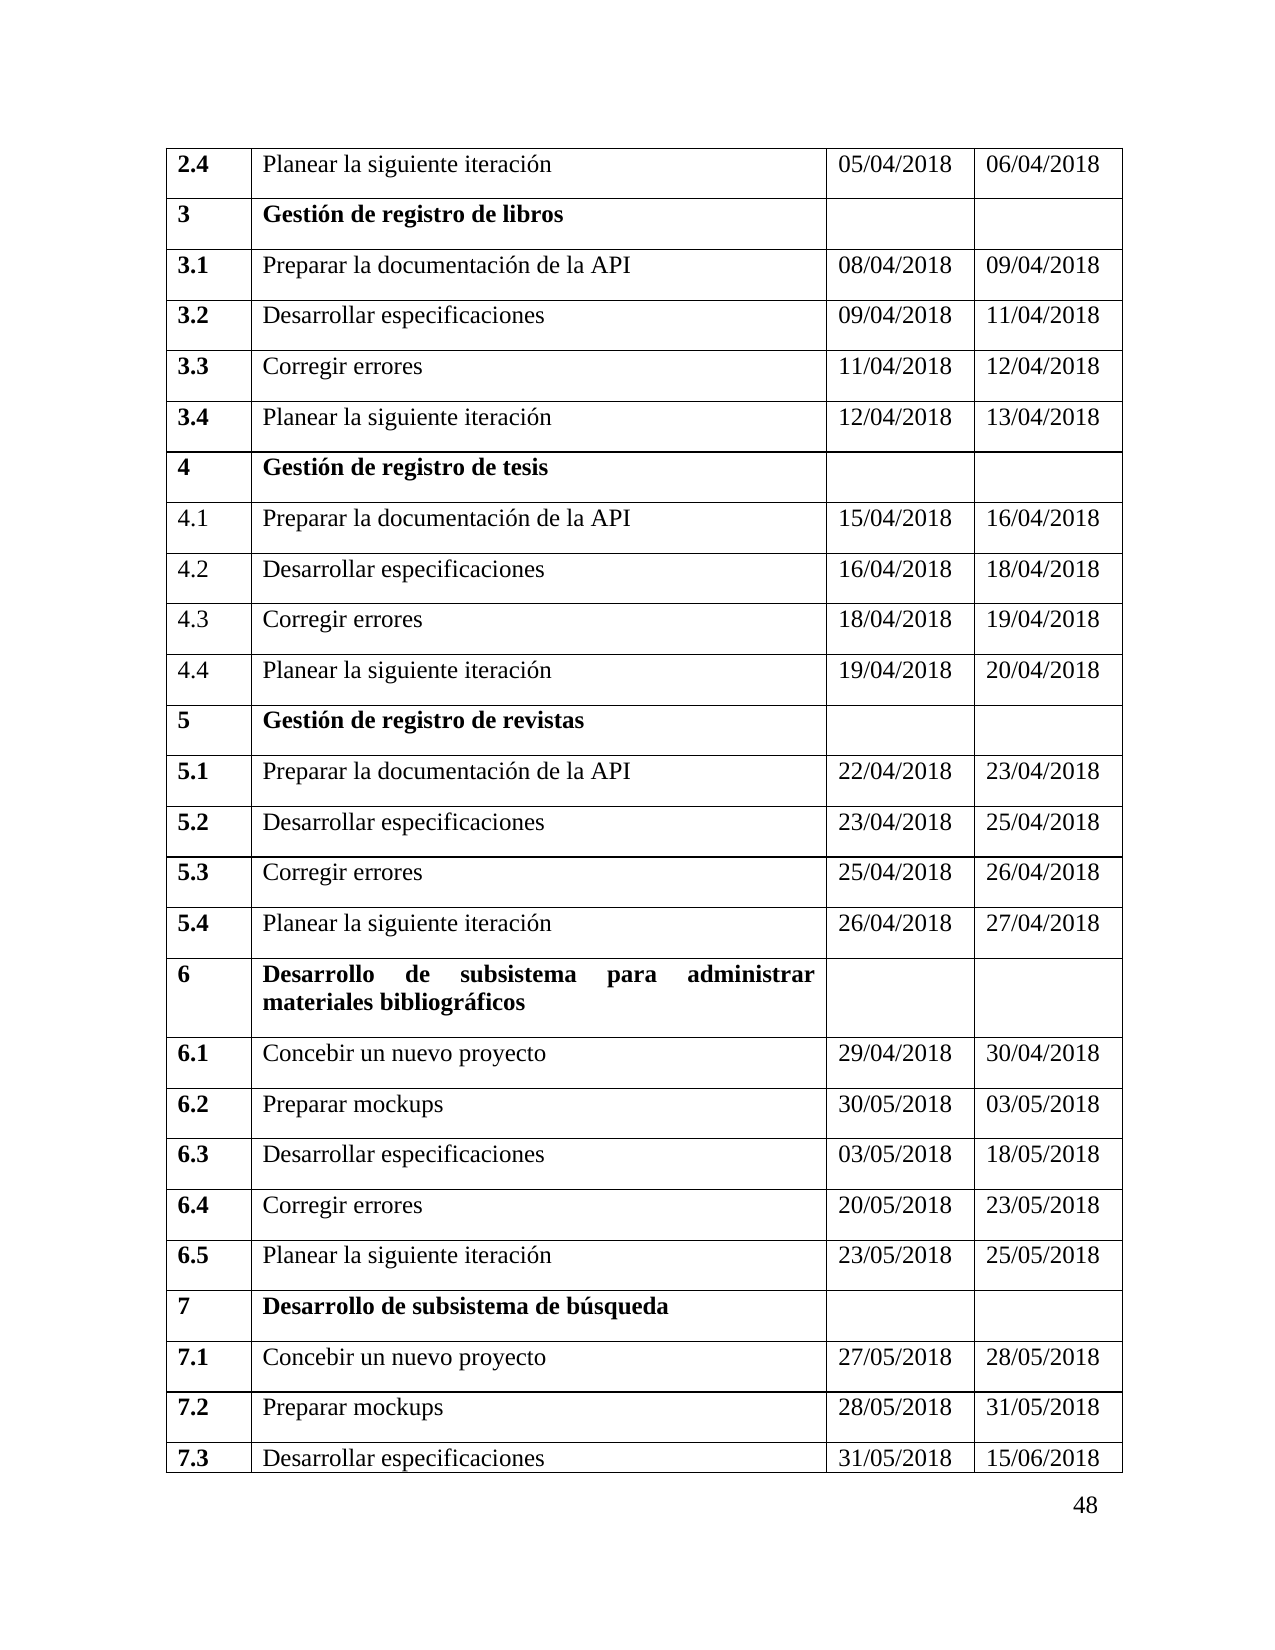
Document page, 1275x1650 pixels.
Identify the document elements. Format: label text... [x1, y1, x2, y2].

table_cell 11/04/2018 [975, 301, 1122, 350]
table_cell 5.2 [167, 807, 251, 856]
table_cell Desarrollar especificaciones [252, 1443, 826, 1472]
table_cell 6.5 [167, 1241, 251, 1290]
table_cell Desarrollo de subsistema de búsqueda [252, 1291, 826, 1341]
table_cell 15/04/2018 [827, 503, 974, 553]
table_cell 23/05/2018 [827, 1241, 974, 1290]
table_cell 15/06/2018 [975, 1443, 1122, 1472]
table_cell [975, 959, 1122, 1037]
table_cell 23/05/2018 [975, 1190, 1122, 1239]
table_cell 30/05/2018 [827, 1089, 974, 1138]
table_cell Preparar la documentación de la API [252, 250, 826, 299]
table_cell 3.1 [167, 250, 251, 299]
table_cell Planear la siguiente iteración [252, 655, 826, 704]
table_cell 26/04/2018 [827, 908, 974, 958]
table_cell 5 [167, 706, 251, 755]
table_cell 18/05/2018 [975, 1139, 1122, 1189]
table_cell 5.4 [167, 908, 251, 958]
table_cell 7.1 [167, 1342, 251, 1391]
table_cell 4 [167, 453, 251, 502]
table_cell 6.4 [167, 1190, 251, 1239]
table_cell 4.2 [167, 554, 251, 603]
table_cell 05/04/2018 [827, 149, 974, 198]
table_cell 4.1 [167, 503, 251, 553]
table_cell 09/04/2018 [975, 250, 1122, 299]
table_cell Corregir errores [252, 604, 826, 654]
table_cell Corregir errores [252, 858, 826, 907]
table_cell 06/04/2018 [975, 149, 1122, 198]
table_cell [827, 706, 974, 755]
table_cell 16/04/2018 [975, 503, 1122, 553]
table_cell 12/04/2018 [827, 402, 974, 451]
table_cell 03/05/2018 [827, 1139, 974, 1189]
table_cell 20/04/2018 [975, 655, 1122, 704]
table_cell 7 [167, 1291, 251, 1341]
table_cell Gestión de registro de libros [252, 199, 826, 249]
table_cell 25/04/2018 [827, 858, 974, 907]
table_cell [975, 706, 1122, 755]
table_cell Concebir un nuevo proyecto [252, 1342, 826, 1391]
table_cell 12/04/2018 [975, 351, 1122, 401]
table_cell 25/04/2018 [975, 807, 1122, 856]
table_cell Desarrollar especificaciones [252, 1139, 826, 1189]
table_cell [827, 453, 974, 502]
table_cell 31/05/2018 [975, 1393, 1122, 1442]
table_cell 3.2 [167, 301, 251, 350]
table_cell 09/04/2018 [827, 301, 974, 350]
table_cell [827, 199, 974, 249]
table_cell Preparar mockups [252, 1393, 826, 1442]
table_cell Desarrollar especificaciones [252, 554, 826, 603]
table_cell 20/05/2018 [827, 1190, 974, 1239]
table_cell Preparar la documentación de la API [252, 756, 826, 806]
table_cell 28/05/2018 [975, 1342, 1122, 1391]
table_cell 7.3 [167, 1443, 251, 1472]
table_cell 3.4 [167, 402, 251, 451]
table_cell 19/04/2018 [975, 604, 1122, 654]
table_cell 29/04/2018 [827, 1038, 974, 1088]
table_cell 27/04/2018 [975, 908, 1122, 958]
table_cell Corregir errores [252, 1190, 826, 1239]
table_cell Planear la siguiente iteración [252, 149, 826, 198]
table_cell 4.4 [167, 655, 251, 704]
table_cell 30/04/2018 [975, 1038, 1122, 1088]
table_cell 11/04/2018 [827, 351, 974, 401]
table_cell 6.2 [167, 1089, 251, 1138]
table_cell 22/04/2018 [827, 756, 974, 806]
table_cell 13/04/2018 [975, 402, 1122, 451]
table_cell [827, 959, 974, 1037]
table_cell 2.4 [167, 149, 251, 198]
table_cell 3.3 [167, 351, 251, 401]
table_cell [975, 199, 1122, 249]
table_cell [975, 453, 1122, 502]
table_cell 19/04/2018 [827, 655, 974, 704]
table_cell Planear la siguiente iteración [252, 402, 826, 451]
table_cell Corregir errores [252, 351, 826, 401]
table_cell Preparar mockups [252, 1089, 826, 1138]
table_cell 28/05/2018 [827, 1393, 974, 1442]
table_cell Planear la siguiente iteración [252, 908, 826, 958]
table_cell 23/04/2018 [827, 807, 974, 856]
table_cell 5.1 [167, 756, 251, 806]
table_cell 7.2 [167, 1393, 251, 1442]
table_cell [827, 1291, 974, 1341]
table_cell 3 [167, 199, 251, 249]
table_cell 26/04/2018 [975, 858, 1122, 907]
table_cell 25/05/2018 [975, 1241, 1122, 1290]
table_cell Desarrollar especificaciones [252, 301, 826, 350]
table_cell 27/05/2018 [827, 1342, 974, 1391]
table_cell 31/05/2018 [827, 1443, 974, 1472]
table_cell 16/04/2018 [827, 554, 974, 603]
table_cell [975, 1291, 1122, 1341]
table_cell 23/04/2018 [975, 756, 1122, 806]
table_cell 6.3 [167, 1139, 251, 1189]
table_cell Planear la siguiente iteración [252, 1241, 826, 1290]
table_cell Gestión de registro de revistas [252, 706, 826, 755]
table_cell 5.3 [167, 858, 251, 907]
table_cell 6 [167, 959, 251, 1037]
table_cell 6.1 [167, 1038, 251, 1088]
table_cell Gestión de registro de tesis [252, 453, 826, 502]
table_cell 18/04/2018 [827, 604, 974, 654]
table_cell Preparar la documentación de la API [252, 503, 826, 553]
table_cell 03/05/2018 [975, 1089, 1122, 1138]
table_cell Desarrollar especificaciones [252, 807, 826, 856]
table_cell Desarrollo de subsistema para administrar materiales bibliográficos [252, 959, 826, 1037]
table_cell 18/04/2018 [975, 554, 1122, 603]
table_cell Concebir un nuevo proyecto [252, 1038, 826, 1088]
table_cell 08/04/2018 [827, 250, 974, 299]
table_cell 4.3 [167, 604, 251, 654]
